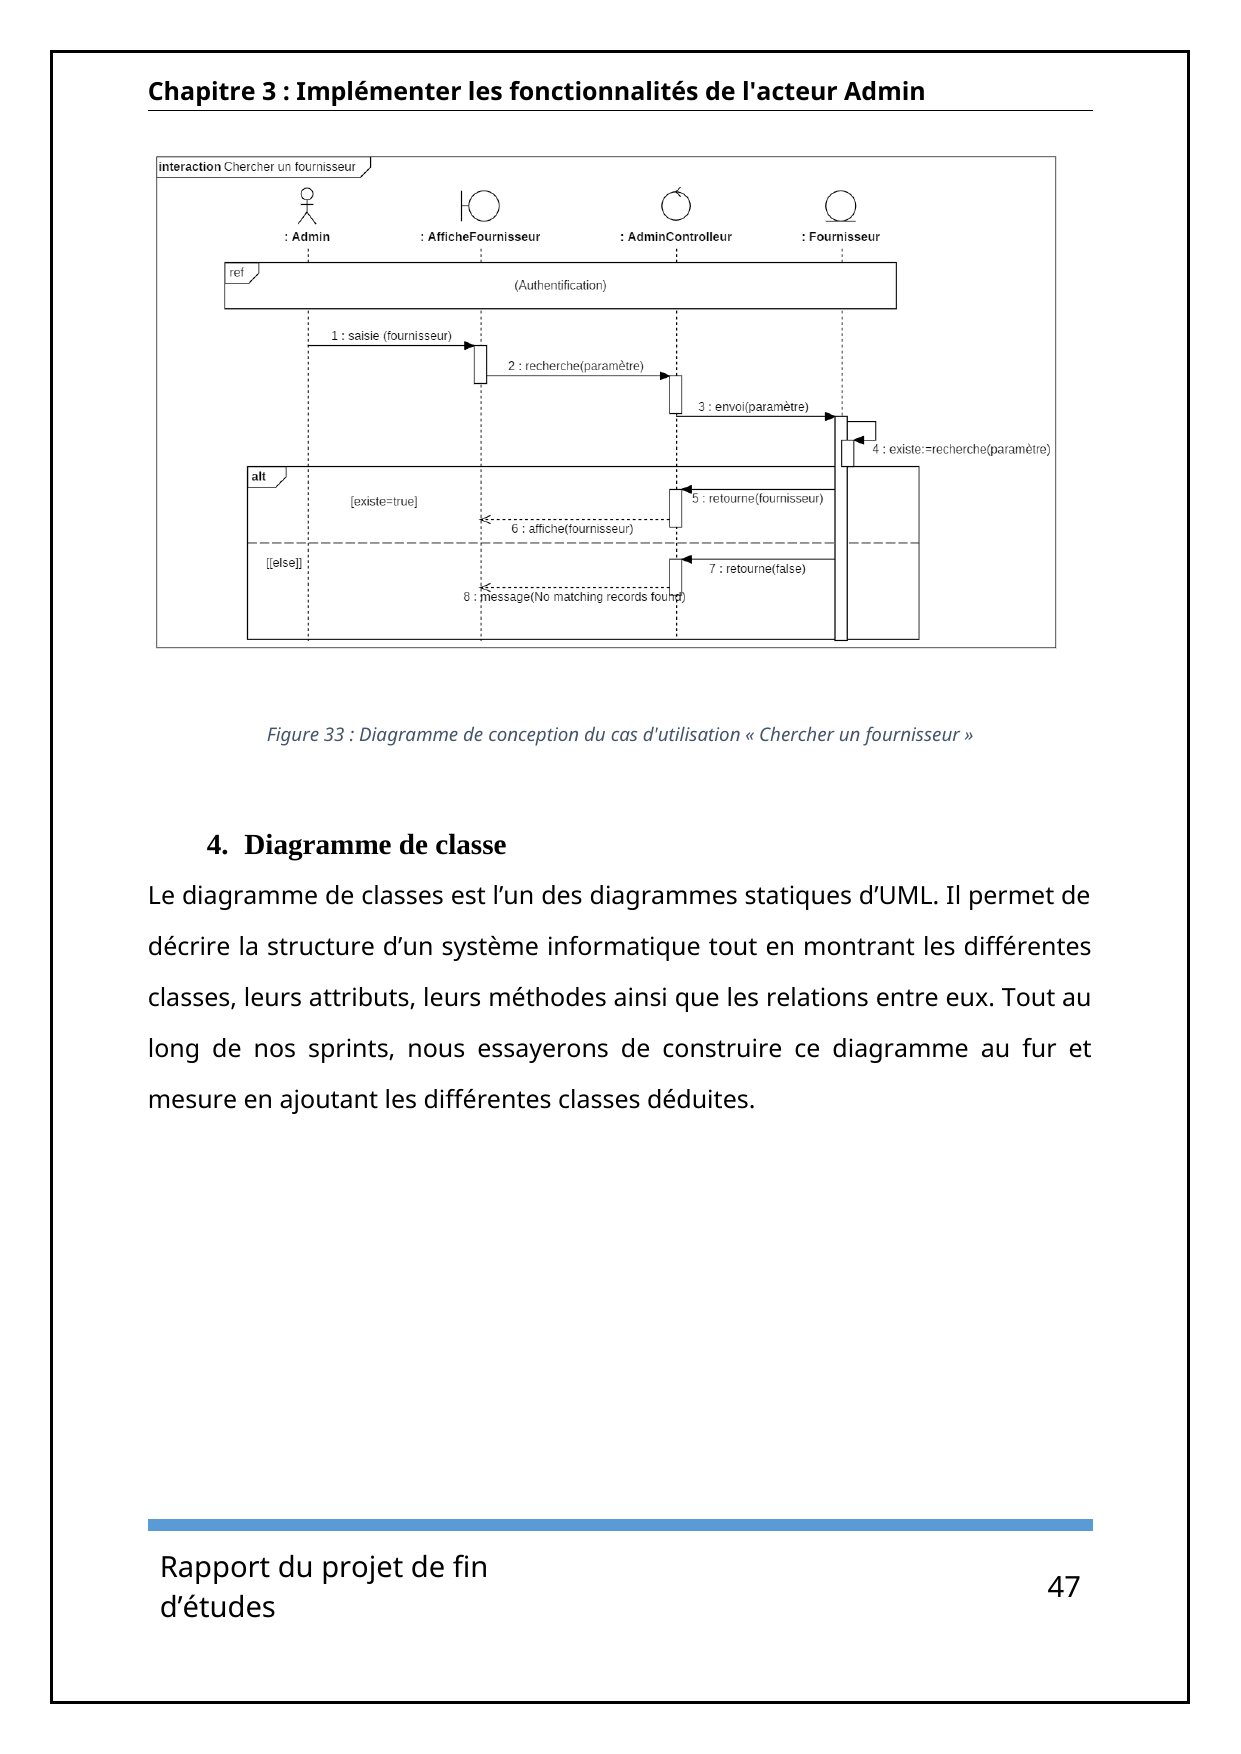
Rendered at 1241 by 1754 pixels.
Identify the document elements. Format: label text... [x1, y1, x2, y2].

text Le diagramme de classes est l’un des diagrammes statiques d’UML. Il permet de décrire la structure d’un système informatique tout en montrant les différentes classes, leurs attributs, leurs méthodes ainsi que les relations entre eux. Tout au long de nos sprints, nous essayerons de construire ce diagramme au fur et mesure en ajoutant les différentes classes déduites. [148, 878, 1093, 1116]
picture [147, 147, 1093, 685]
subtitle Diagramme de classe [207, 827, 1093, 861]
